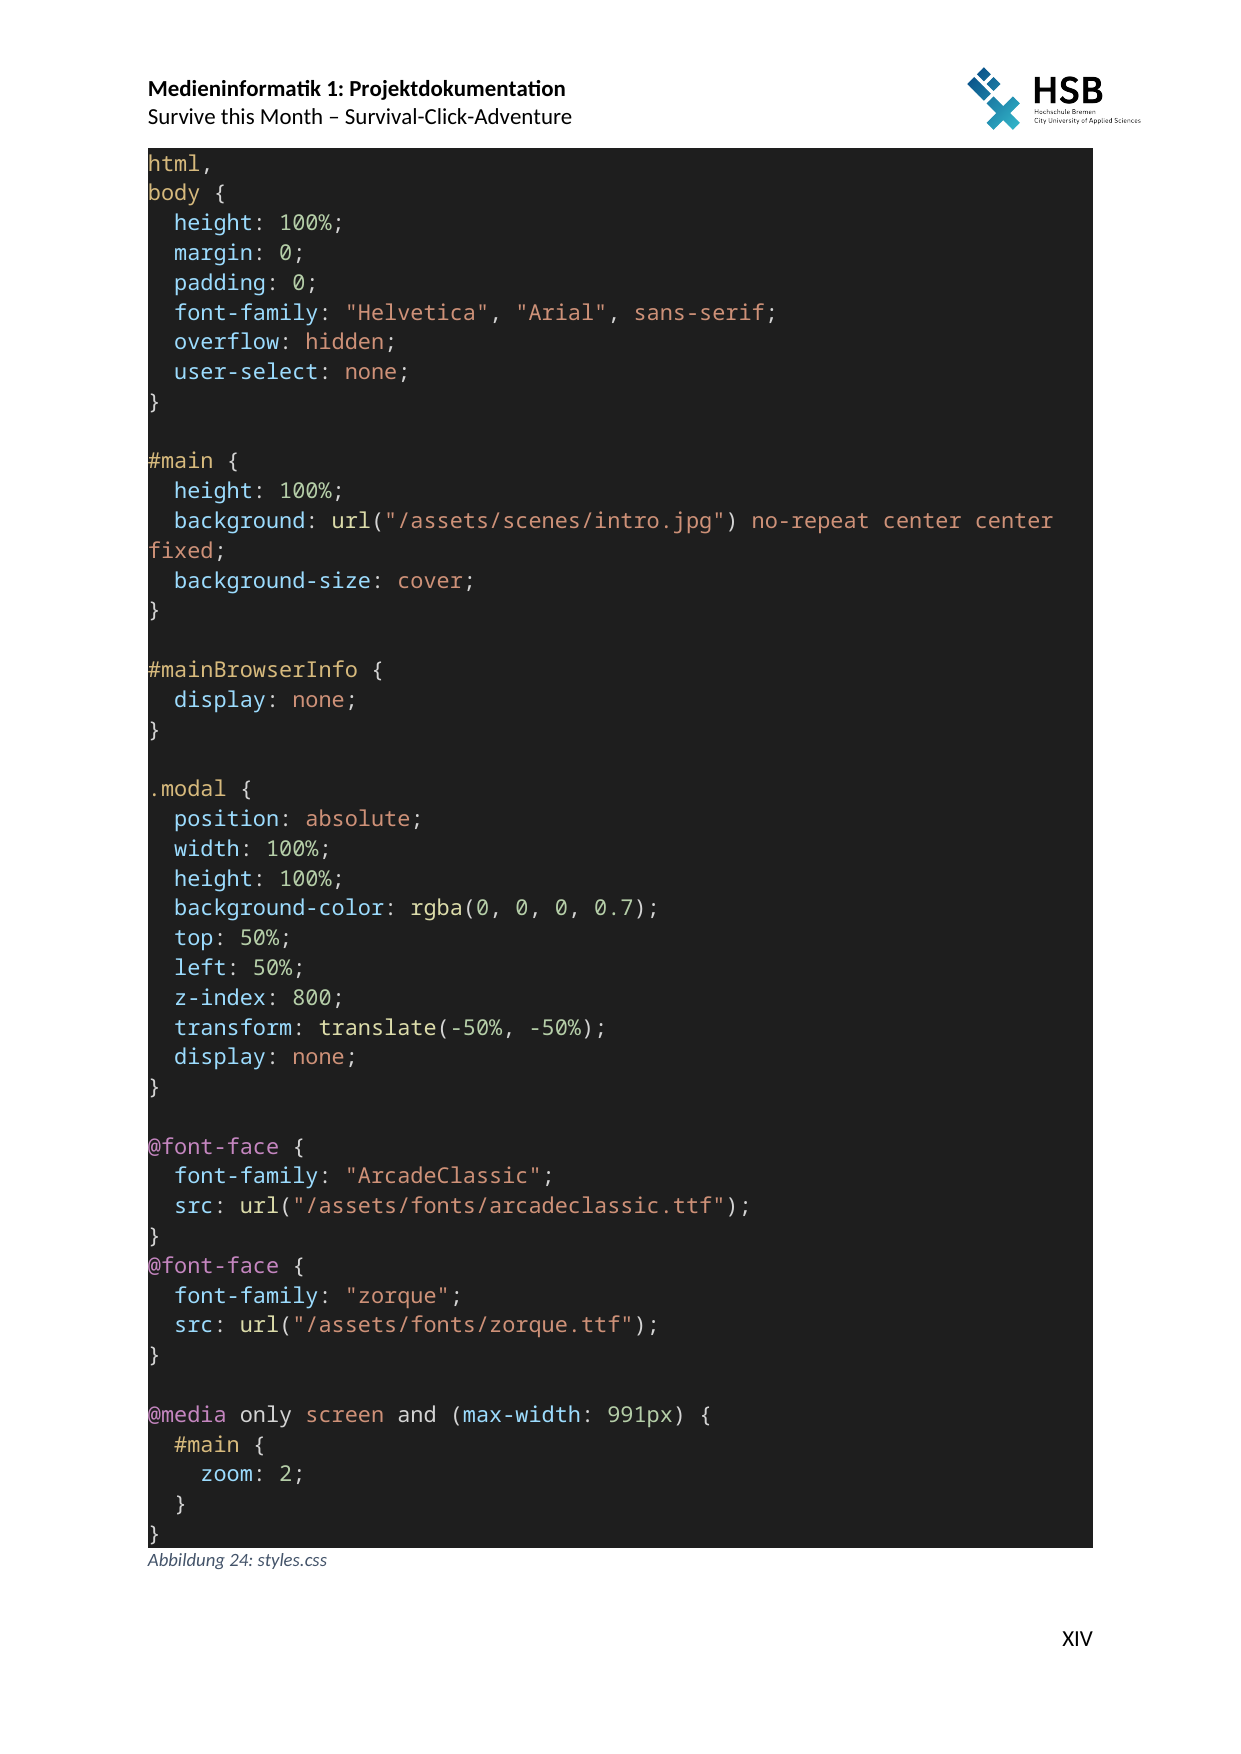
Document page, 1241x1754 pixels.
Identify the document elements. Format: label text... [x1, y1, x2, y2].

text height: 100%; [148, 207, 1093, 237]
text width: 100%; [148, 833, 1093, 863]
text #main { [148, 1429, 1093, 1458]
text } [148, 1339, 1093, 1369]
text padding: 0; [148, 267, 1093, 297]
text } [148, 594, 1093, 624]
text html, [148, 148, 1093, 177]
text } [148, 1220, 1093, 1250]
text } [148, 1488, 1093, 1518]
text src: url("/assets/fonts/arcadeclassic.ttf"); [148, 1190, 1093, 1220]
text left: 50%; [148, 952, 1093, 982]
text Abbildung 24: styles.css [148, 1548, 1093, 1571]
text src: url("/assets/fonts/zorque.ttf"); [148, 1309, 1093, 1339]
text .modal { [148, 773, 1093, 803]
text @font-face { [148, 1250, 1093, 1280]
text @font-face { [148, 1131, 1093, 1161]
text body { [148, 177, 1093, 207]
text font-family: "ArcadeClassic"; [148, 1161, 1093, 1190]
text user-select: none; [148, 356, 1093, 386]
text display: none; [148, 684, 1093, 714]
text font-family: "Helvetica", "Arial", sans-serif; [148, 297, 1093, 326]
text height: 100%; [148, 863, 1093, 892]
text zoom: 2; [148, 1458, 1093, 1488]
text #main { [148, 446, 1093, 475]
text position: absolute; [148, 803, 1093, 833]
text height: 100%; [148, 475, 1093, 505]
text transform: translate(-50%, -50%); [148, 1012, 1093, 1041]
text background-size: cover; [148, 565, 1093, 594]
text top: 50%; [148, 922, 1093, 952]
text background: url("/assets/scenes/intro.jpg") no-repeat center center fixed; [148, 505, 1093, 565]
text display: none; [148, 1041, 1093, 1071]
text } [148, 1518, 1093, 1548]
text font-family: "zorque"; [148, 1280, 1093, 1309]
text background-color: rgba(0, 0, 0, 0.7); [148, 892, 1093, 922]
text @media only screen and (max-width: 991px) { [148, 1399, 1093, 1429]
text } [148, 386, 1093, 416]
text } [148, 714, 1093, 743]
picture [950, 50, 1158, 147]
text z-index: 800; [148, 982, 1093, 1012]
text margin: 0; [148, 237, 1093, 267]
text #mainBrowserInfo { [148, 654, 1093, 684]
text overflow: hidden; [148, 326, 1093, 356]
text } [148, 1071, 1093, 1101]
